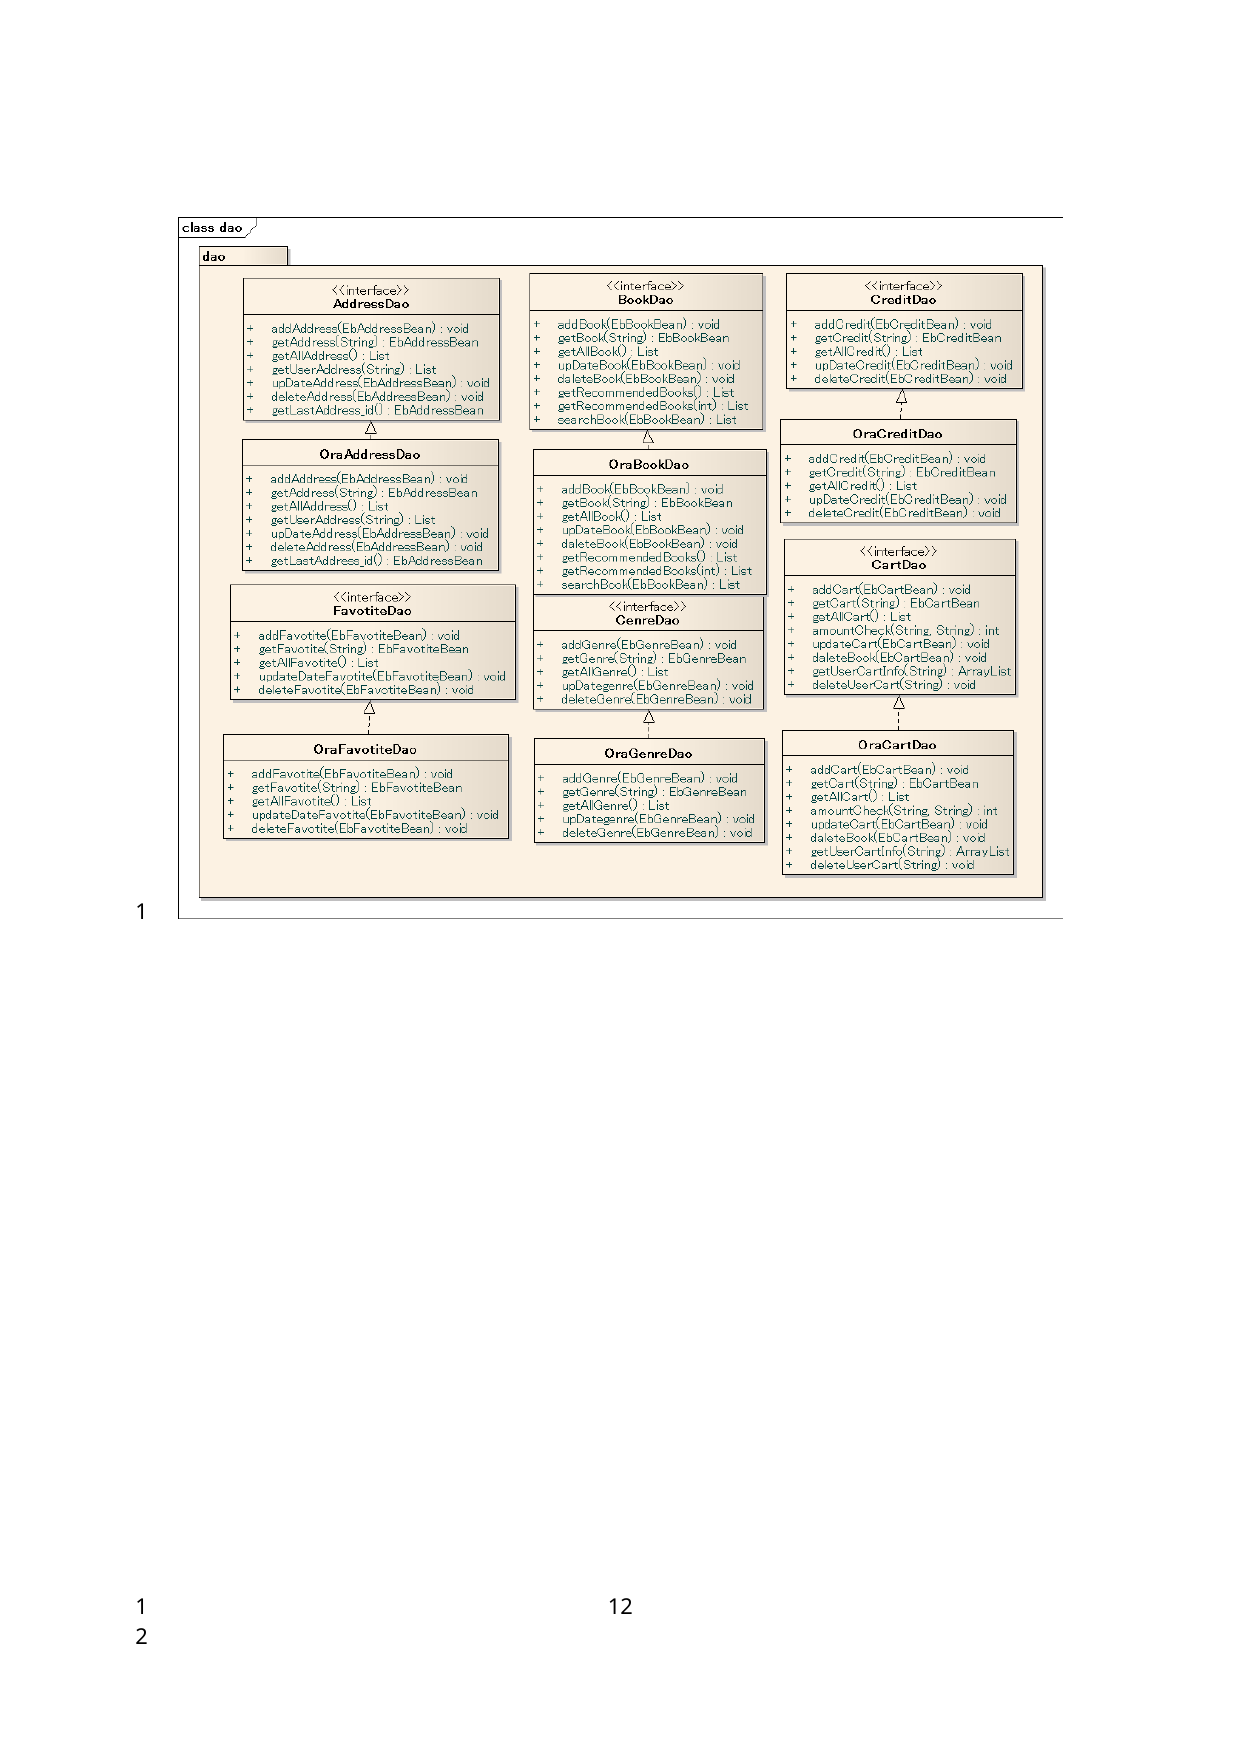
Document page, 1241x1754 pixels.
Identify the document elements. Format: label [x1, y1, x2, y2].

picture [177, 216, 1063, 919]
